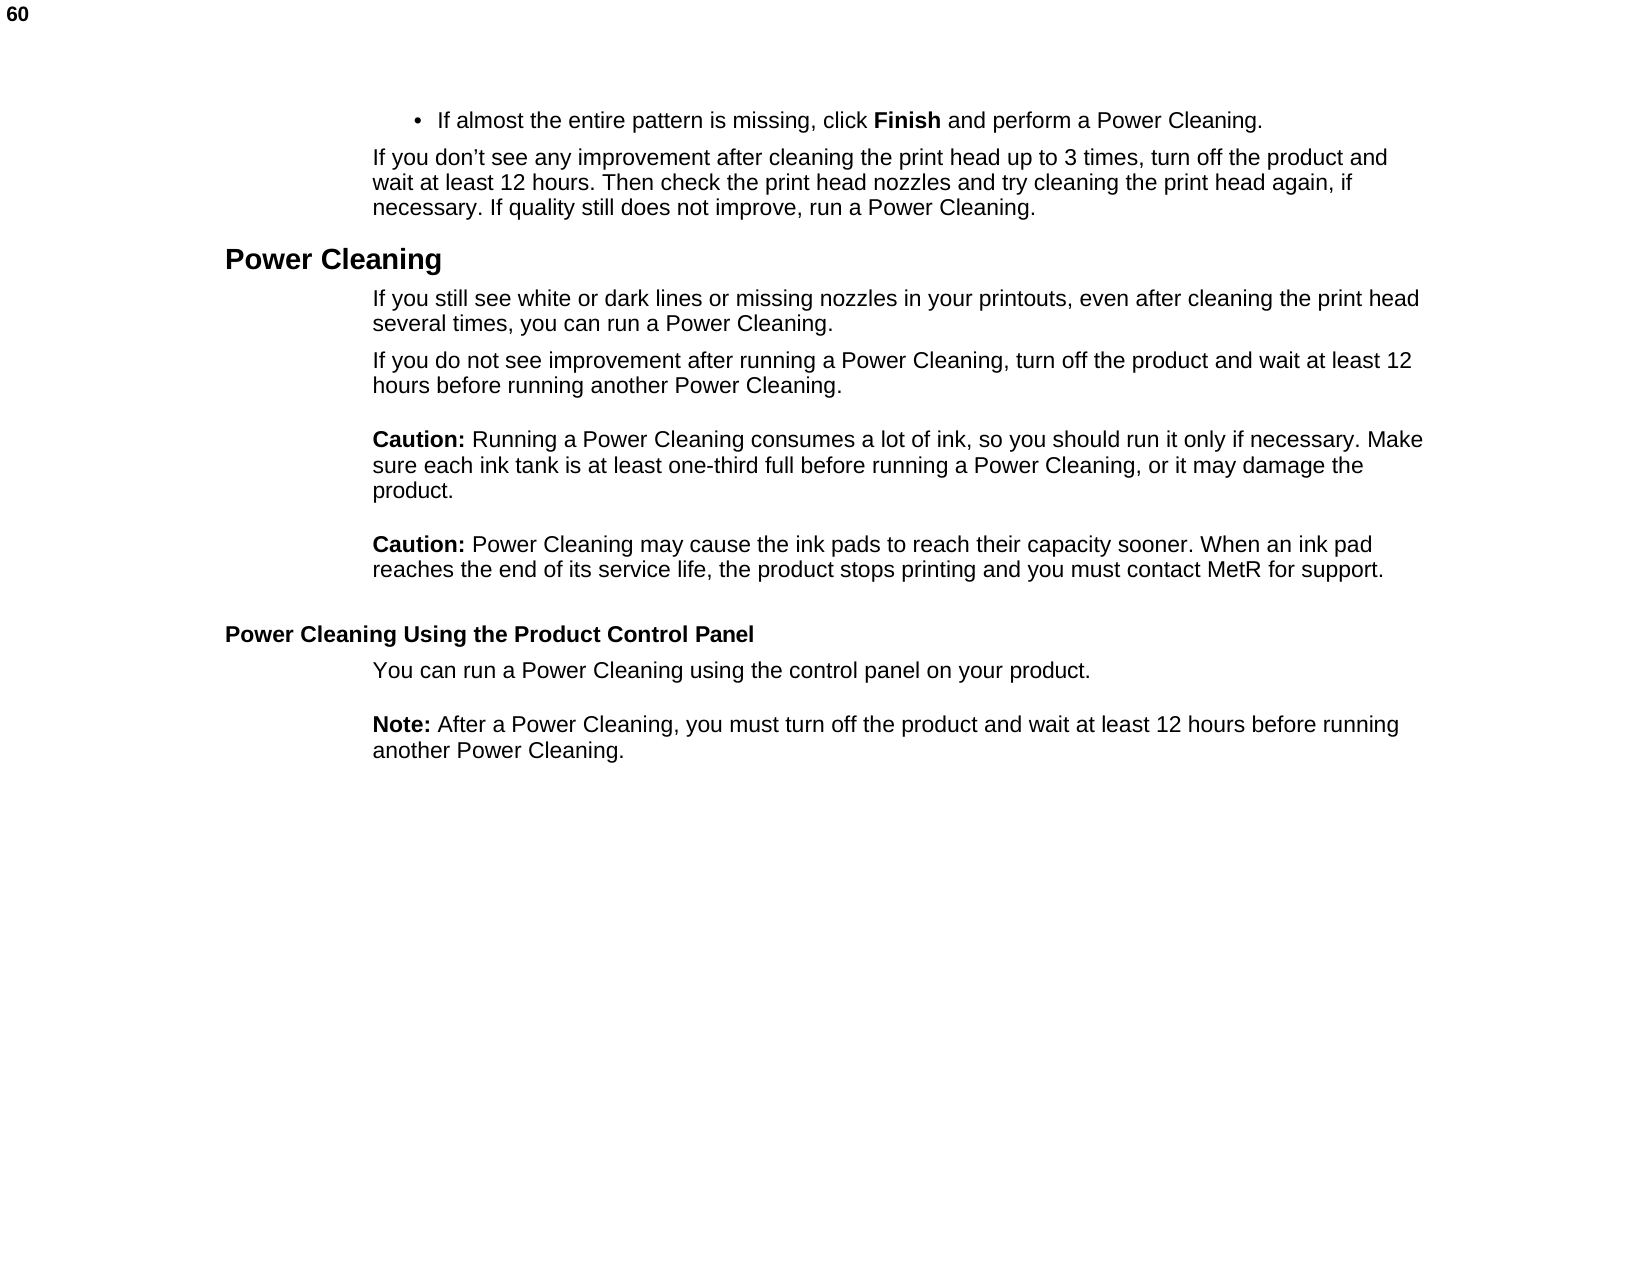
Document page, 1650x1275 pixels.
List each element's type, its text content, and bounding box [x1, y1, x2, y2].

text If you do not see improvement after running a Power Cleaning, turn off the product and wait at least 12 hours before running another Power Cleaning. [372, 348, 1435, 398]
text You can run a Power Cleaning using the control panel on your product. [372, 657, 1435, 684]
text Caution: Power Cleaning may cause the ink pads to reach their capacity sooner. When an ink pad reaches the end of its service life, the product stops printing and you must contact MetR for support. [372, 532, 1435, 582]
text If you still see white or dark lines or missing nozzles in your printouts, even after cleaning the print head several times, you can run a Power Cleaning. [372, 287, 1435, 337]
text If you don’t see any improvement after cleaning the print head up to 3 times, turn off the product and wait at least 12 hours. Then check the print head nozzles and try cleaning the print head again, if necessary. If quality still does not improve, run a Power Cleaning. [372, 145, 1421, 220]
list If almost the entire pattern is missing, click Finish and perform a Power Cleaning. [414, 107, 1435, 134]
subtitle Power Cleaning [225, 242, 1435, 276]
text Caution: Running a Power Cleaning consumes a lot of ink, so you should run it only if necessary. Make sure each ink tank is at least one-third full before running a Power Cleaning, or it may damage the product. [372, 428, 1435, 503]
subtitle Power Cleaning Using the Product Control Panel [225, 621, 1435, 647]
text Note: After a Power Cleaning, you must turn off the product and wait at least 12 hours before running another Power Cleaning. [372, 713, 1435, 763]
